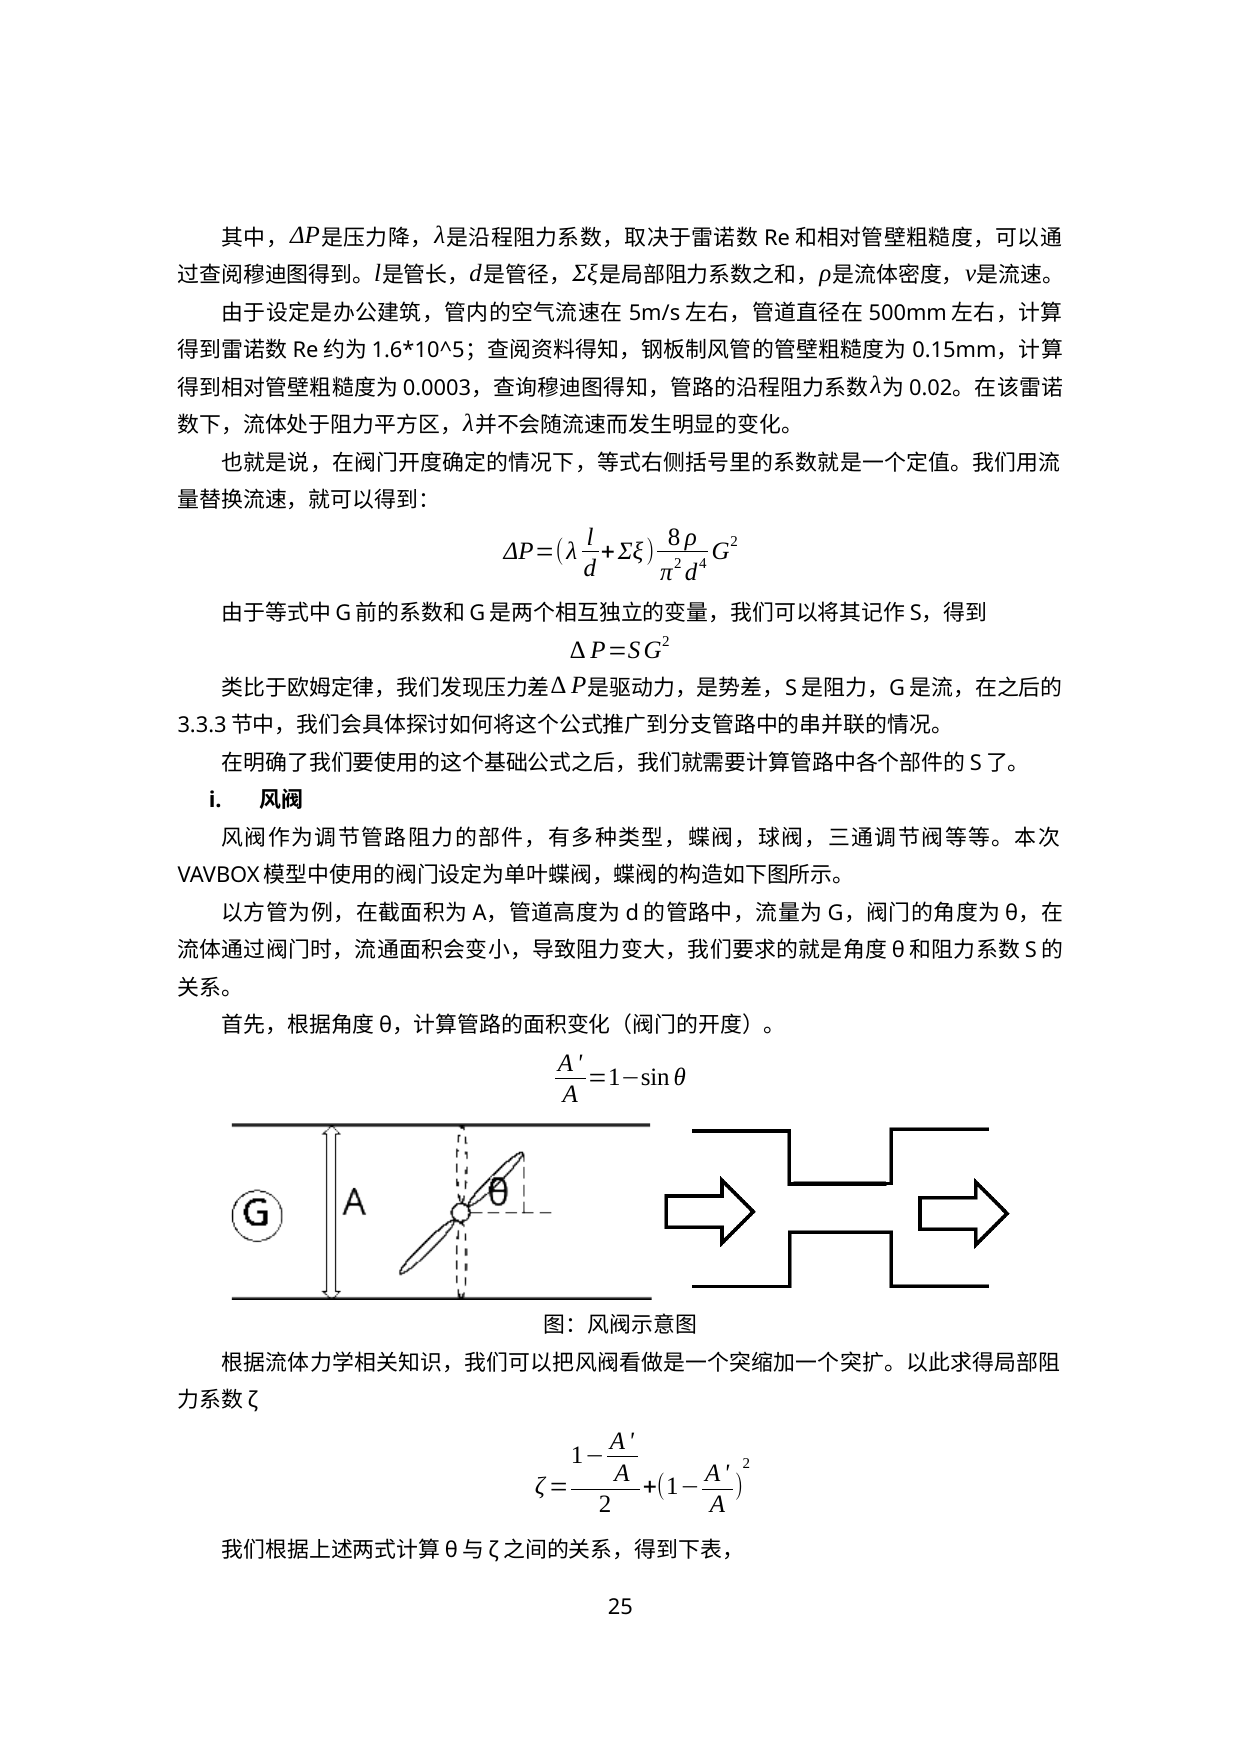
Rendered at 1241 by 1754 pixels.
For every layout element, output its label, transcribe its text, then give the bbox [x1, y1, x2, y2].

text 由于设定是办公建筑，管内的空气流速在5m/s左右，管道直径在500mm左右，计算得到雷诺数Re约为1.6*10^5；查阅资料得知，钢板制风管的管壁粗糙度为0.15mm，计算得到相对管壁粗糙度为0.0003，查询穆迪图得知，管路的沿程阻力系数为0.02。在该雷诺数下，流体处于阻力平方区，并不会随流速而发生明显的变化。 [177, 292, 1063, 442]
text 风阀作为调节管路阻力的部件，有多种类型，蝶阀，球阀，三通调节阀等等。本次VAVBOX模型中使用的阀门设定为单叶蝶阀，蝶阀的构造如下图所示。 [177, 817, 1063, 892]
text 以方管为例，在截面积为A，管道高度为d的管路中，流量为G，阀门的角度为θ，在流体通过阀门时，流通面积会变小，导致阻力变大，我们要求的就是角度θ和阻力系数S的关系。 [177, 892, 1063, 1004]
text 我们根据上述两式计算θ与ζ之间的关系，得到下表， [177, 1529, 1063, 1567]
text 根据流体力学相关知识，我们可以把风阀看做是一个突缩加一个突扩。以此求得局部阻力系数ζ [177, 1342, 1063, 1417]
text 类比于欧姆定律，我们发现压力差是驱动力，是势差，S是阻力，G是流，在之后的3.3.3节中，我们会具体探讨如何将这个公式推广到分支管路中的串并联的情况。 [177, 667, 1063, 742]
text 其中，是压力降，是沿程阻力系数，取决于雷诺数Re和相对管壁粗糙度，可以通过查阅穆迪图得到。是管长，是管径，是局部阻力系数之和，是流体密度，是流速。 [177, 217, 1063, 292]
text 由于等式中G前的系数和G是两个相互独立的变量，我们可以将其记作S，得到 [177, 592, 1063, 629]
subtitle 风阀 [221, 779, 1063, 817]
text 也就是说，在阀门开度确定的情况下，等式右侧括号里的系数就是一个定值。我们用流量替换流速，就可以得到： [177, 442, 1063, 517]
text 图：风阀示意图 [177, 1304, 1063, 1342]
text 在明确了我们要使用的这个基础公式之后，我们就需要计算管路中各个部件的S了。 [177, 742, 1063, 779]
text 首先，根据角度θ，计算管路的面积变化（阀门的开度）。 [177, 1004, 1063, 1042]
